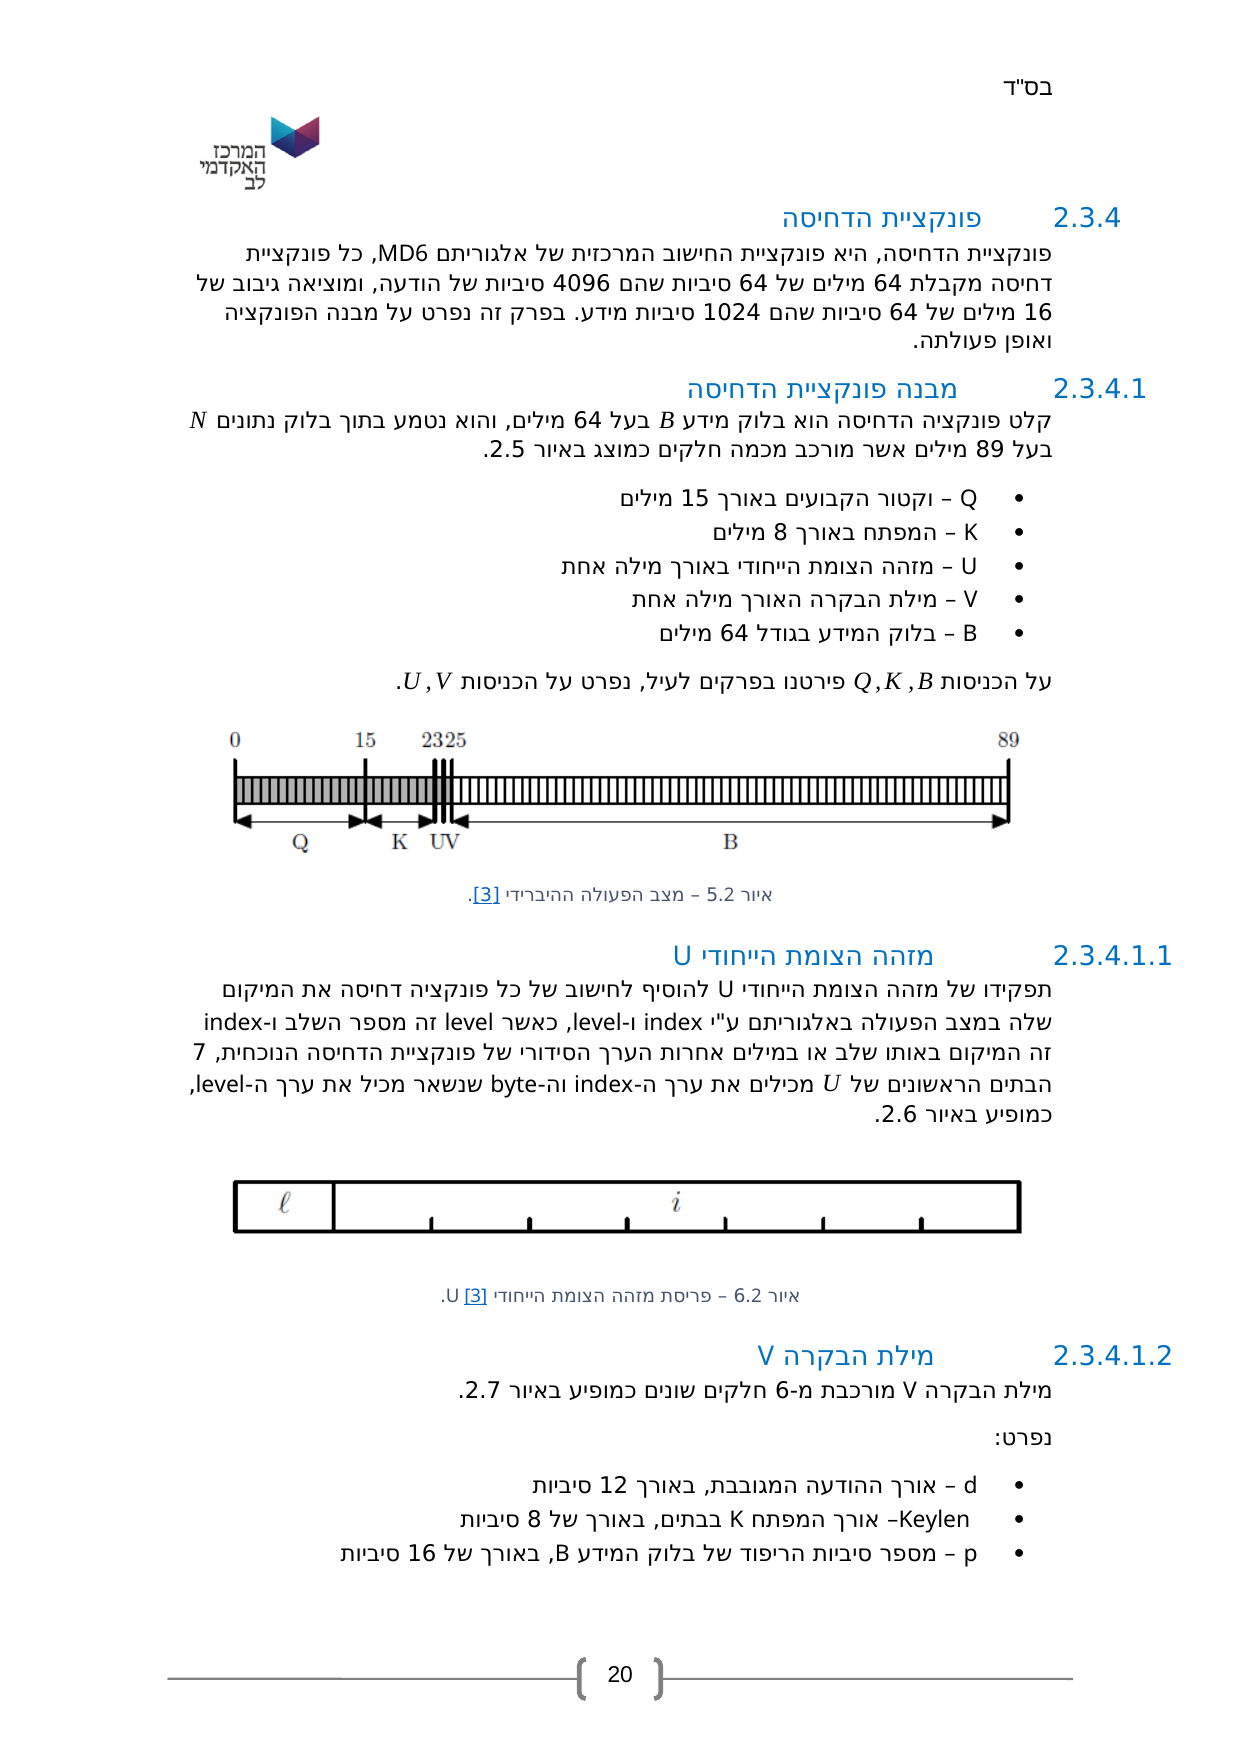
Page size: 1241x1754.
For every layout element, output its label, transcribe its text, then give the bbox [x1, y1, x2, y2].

text קלט פונקציה הדחיסה הוא בלוק מידע בעל 64 מילים, והוא נטמע בתוך בלוק נתונים בעל 89 מילים אשר מורכב מכמה חלקים כמוצג באיור 2.5. [187, 407, 1053, 463]
text על הכניסות פירטנו בפרקים לעיל, נפרט על הכניסות . [187, 667, 1053, 695]
text תפקידו של מזהה הצומת הייחודי U להוסיף לחישוב של כל פונקציה דחיסה את המיקום שלה במצב הפעולה באלגוריתם ע"י index ו-level, כאשר level זה מספר השלב ו-index זה המיקום באותו שלב או במילים אחרות הערך הסידורי של פונקציית הדחיסה הנוכחית, 7 הבתים הראשונים של מכילים את ערך ה-index וה-byte שנשאר מכיל את ערך ה-level, כמופיע באיור 2.6. [187, 973, 1053, 1128]
list U – מזהה הצומת הייחודי באורך מילה אחת [187, 549, 1015, 581]
text נפרט: [187, 1424, 1053, 1451]
list Keylen– אורך המפתח K בבתים, באורך של 8 סיביות [187, 1503, 1015, 1534]
list V – מילת הבקרה האורך מילה אחת [187, 583, 1015, 614]
text איור ‎2.5 – מצב הפעולה ההיברידי [3]. [187, 881, 1053, 907]
subtitle מילת הבקרה V [187, 1337, 1053, 1374]
picture [208, 1147, 1053, 1264]
list Q – וקטור הקבועים באורך 15 מילים [187, 482, 1015, 513]
subtitle מבנה פונקציית הדחיסה [187, 373, 1053, 404]
list B – בלוק המידע בגודל 64 מילים [187, 617, 1015, 648]
text איור ‎2.6 – פריסת מזהה הצומת הייחודי U [3]. [187, 1282, 1053, 1308]
subtitle מזהה הצומת הייחודי U [187, 936, 1053, 973]
text פונקציית הדחיסה, היא פונקציית החישוב המרכזית של אלגוריתם MD6, כל פונקציית דחיסה מקבלת 64 מילים של 64 סיביות שהם 4096 סיביות של הודעה, ומוציאה גיבוב של 16 מילים של 64 סיביות שהם 1024 סיביות מידע. בפרק זה נפרט על מבנה הפונקציה ואופן פעולתה. [187, 237, 1053, 354]
subtitle פונקציית הדחיסה [187, 203, 1053, 234]
picture [206, 713, 1053, 863]
list K – המפתח באורך 8 מילים [187, 516, 1015, 547]
list p – מספר סיביות הריפוד של בלוק המידע B, באורך של 16 סיביות [187, 1537, 1015, 1568]
text מילת הבקרה V מורכבת מ-6 חלקים שונים כמופיע באיור 2.7. [187, 1374, 1053, 1405]
list d – אורך ההודעה המגובבת, באורך 12 סיביות [187, 1469, 1015, 1501]
